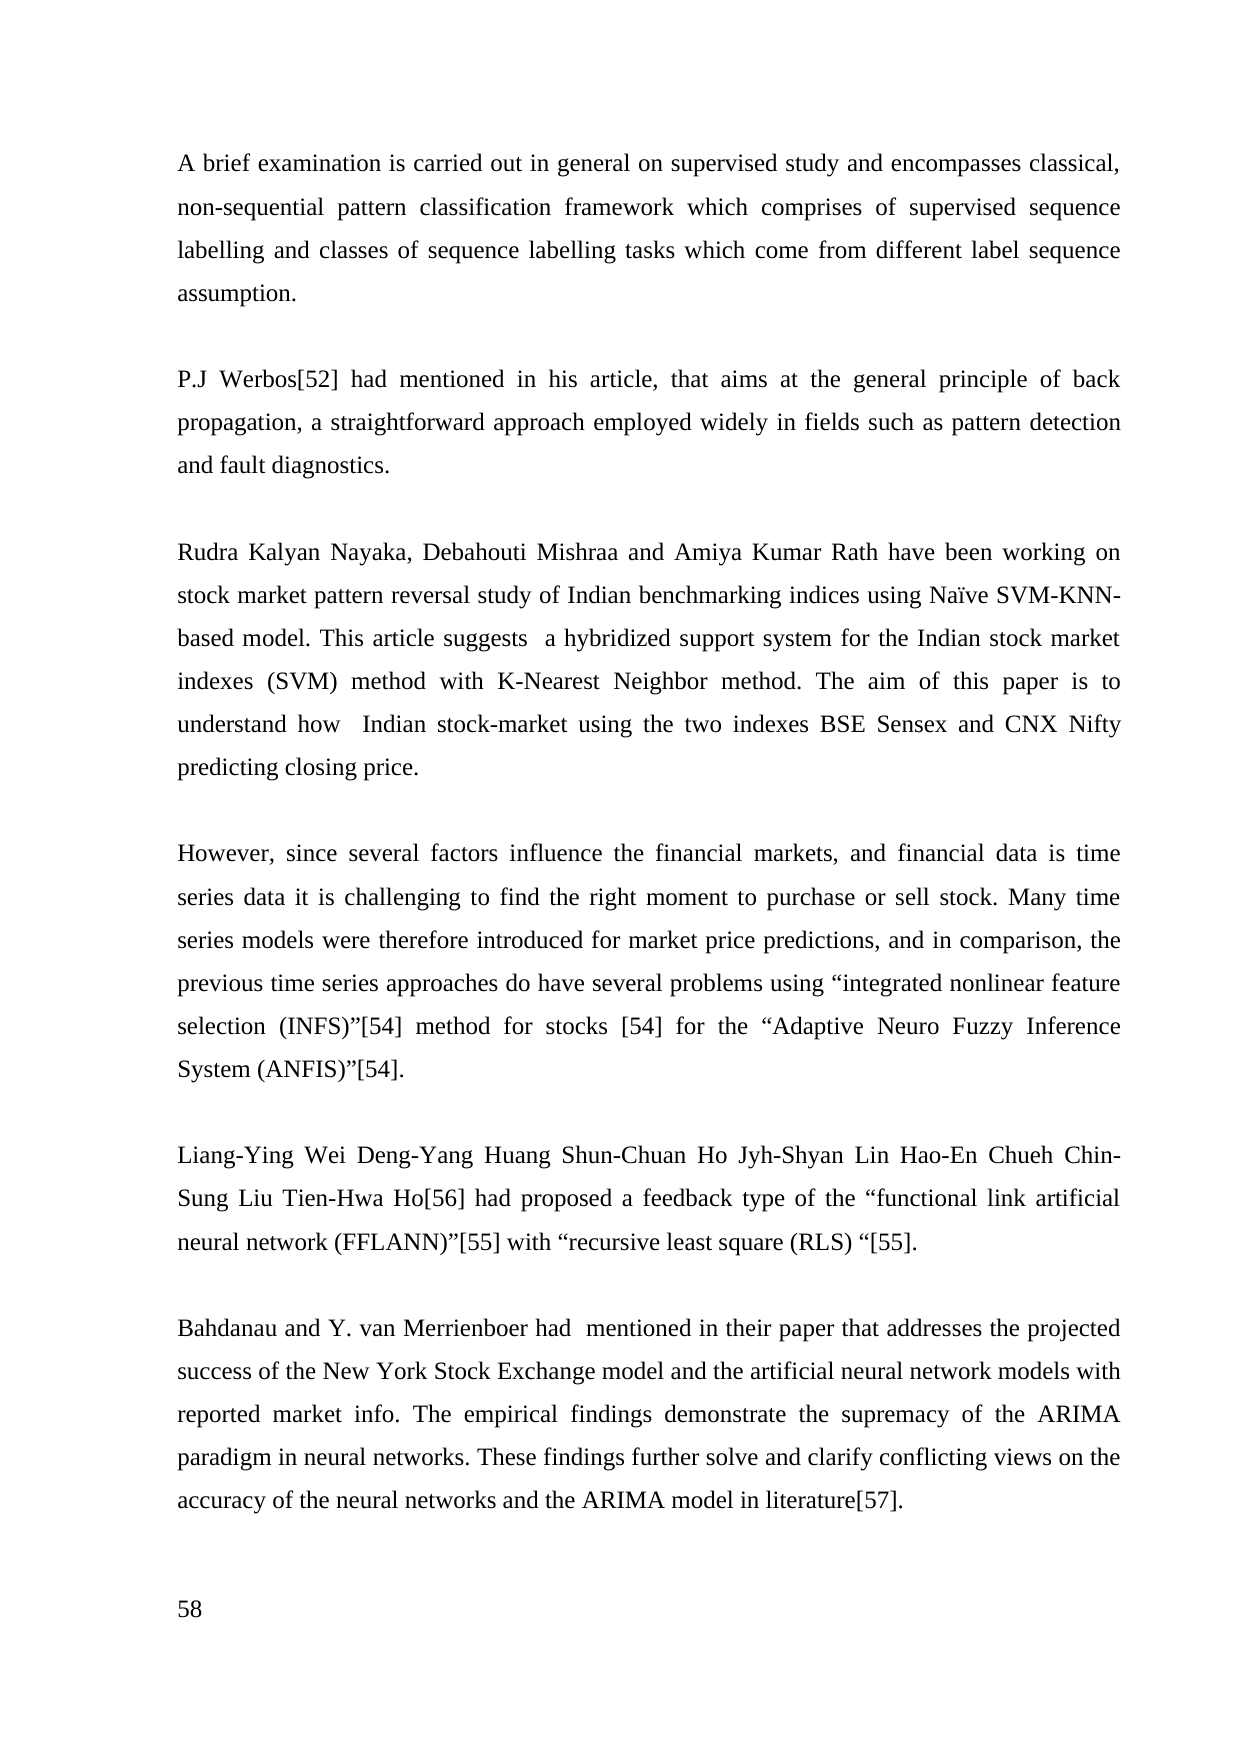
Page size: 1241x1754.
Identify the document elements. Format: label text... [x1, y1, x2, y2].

text A brief examination is carried out in general on supervised study and encompasses classical, non-sequential pattern classification framework which comprises of supervised sequence labelling and classes of sequence labelling tasks which come from different label sequence assumption. [177, 148, 1122, 307]
text However, since several factors influence the financial markets, and financial data is time series data it is challenging to find the right moment to purchase or sell stock. Many time series models were therefore introduced for market price predictions, and in comparison, the previous time series approaches do have several problems using “integrated nonlinear feature selection (INFS)”[54] method for stocks [54] for the “Adaptive Neuro Fuzzy Inference System (ANFIS)”[54]. [177, 838, 1122, 1083]
text P.J Werbos[52] had mentioned in his article, that aims at the general principle of back propagation, a straightforward approach employed widely in fields such as pattern detection and fault diagnostics. [177, 321, 1122, 479]
text Bahdanau and Y. van Merrienboer had mentioned in their paper that addresses the projected success of the New York Stock Exchange model and the artificial neural network models with reported market info. The empirical findings demonstrate the supremacy of the ARIMA paradigm in neural networks. These findings further solve and clarify conflicting views on the accuracy of the neural networks and the ARIMA model in literature[57]. [177, 1313, 1122, 1514]
text Liang-Ying Wei Deng-Yang Huang Shun-Chuan Ho Jyh-Shyan Lin Hao-En Chueh Chin-Sung Liu Tien-Hwa Ho[56] had proposed a feedback type of the “functional link artificial neural network (FFLANN)”[55] with “recursive least square (RLS) “[55]. [177, 1140, 1122, 1255]
text Rudra Kalyan Nayaka, Debahouti Mishraa and Amiya Kumar Rath have been working on stock market pattern reversal study of Indian benchmarking indices using Naïve SVM-KNN-based model. This article suggests a hybridized support system for the Indian stock market indexes (SVM) method with K-Nearest Neighbor method. The aim of this paper is to understand how Indian stock-market using the two indexes BSE Sensex and CNX Nifty predicting closing price. [177, 537, 1122, 781]
